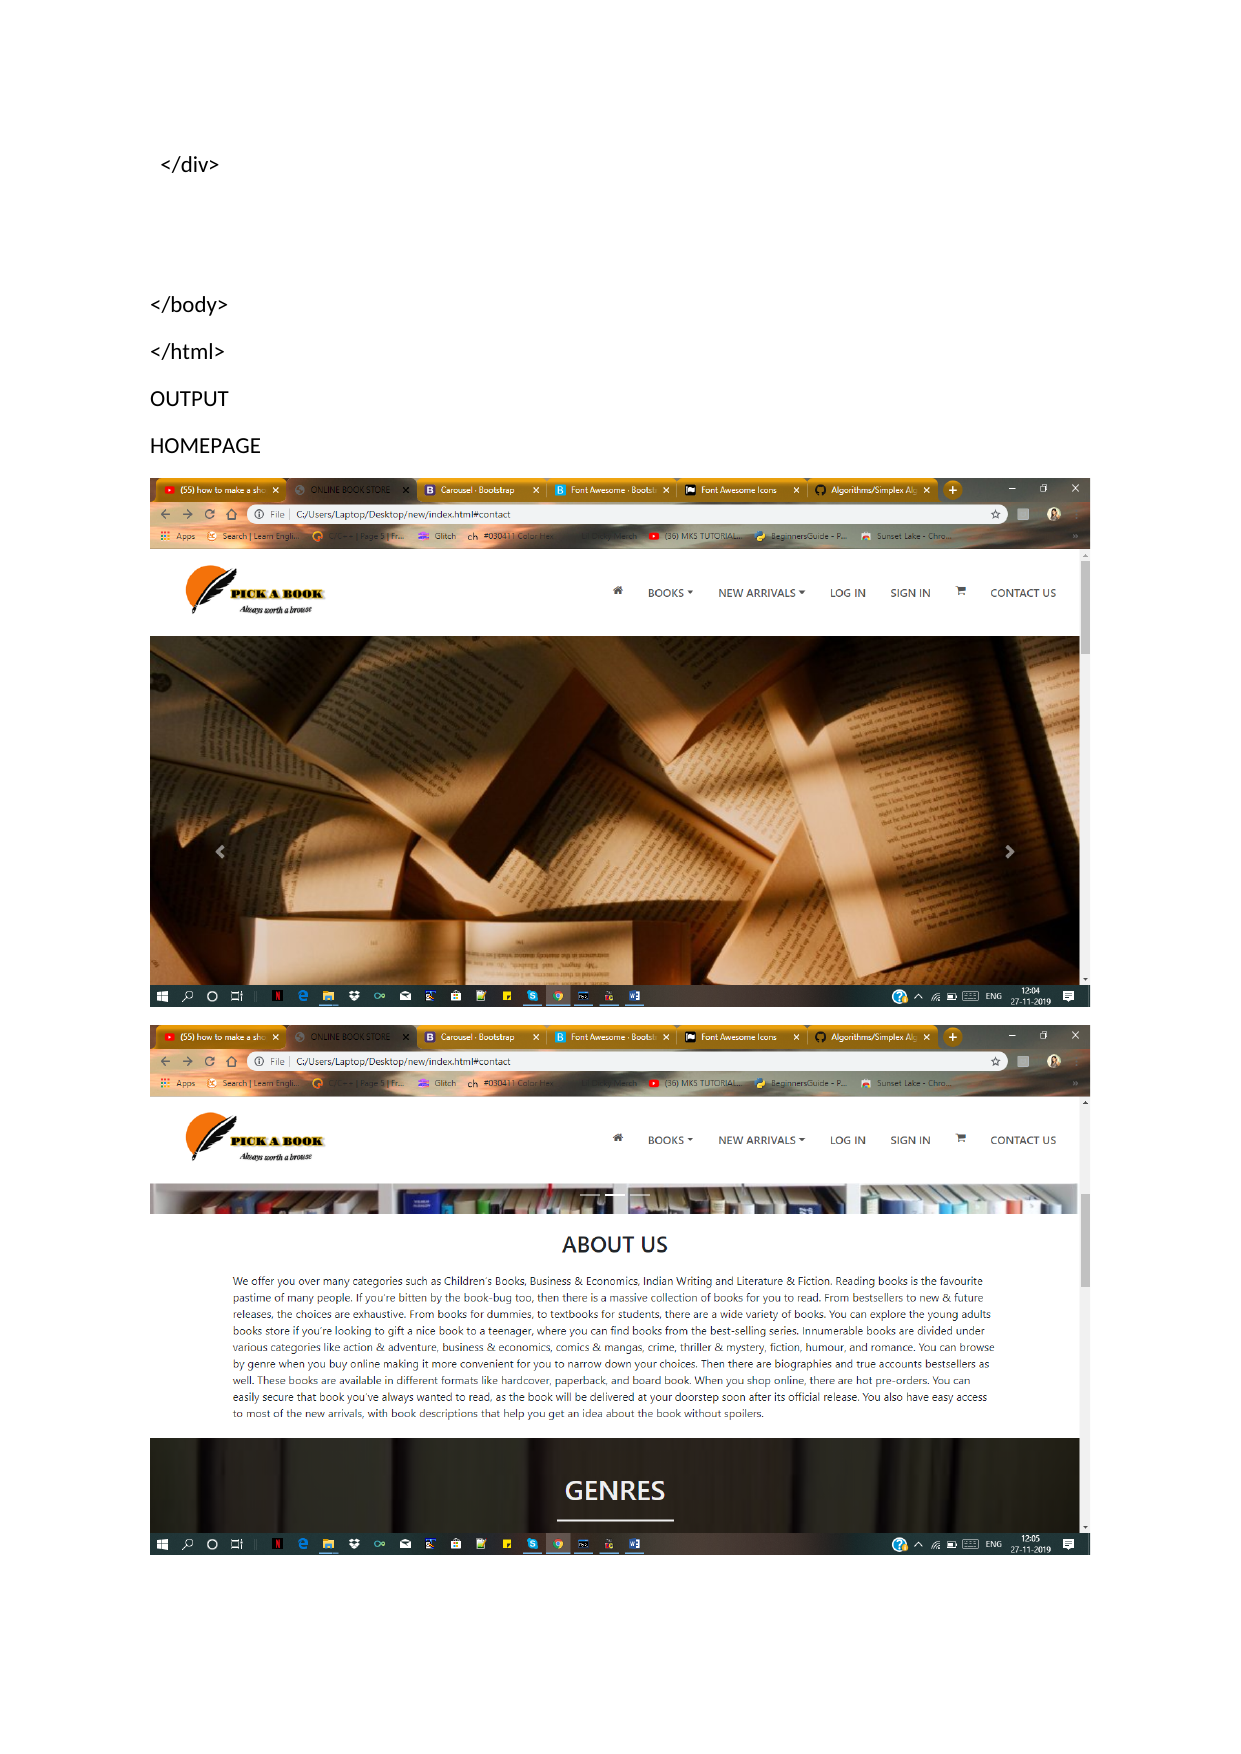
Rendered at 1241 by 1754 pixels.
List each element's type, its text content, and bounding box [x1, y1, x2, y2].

picture [150, 478, 1091, 1007]
text </html> [150, 337, 1090, 366]
text HOMEPAGE [150, 431, 1090, 459]
text </body> [150, 291, 1090, 319]
text </div> [150, 150, 1090, 178]
picture [150, 1025, 1091, 1555]
text OUTPUT [150, 384, 1090, 412]
